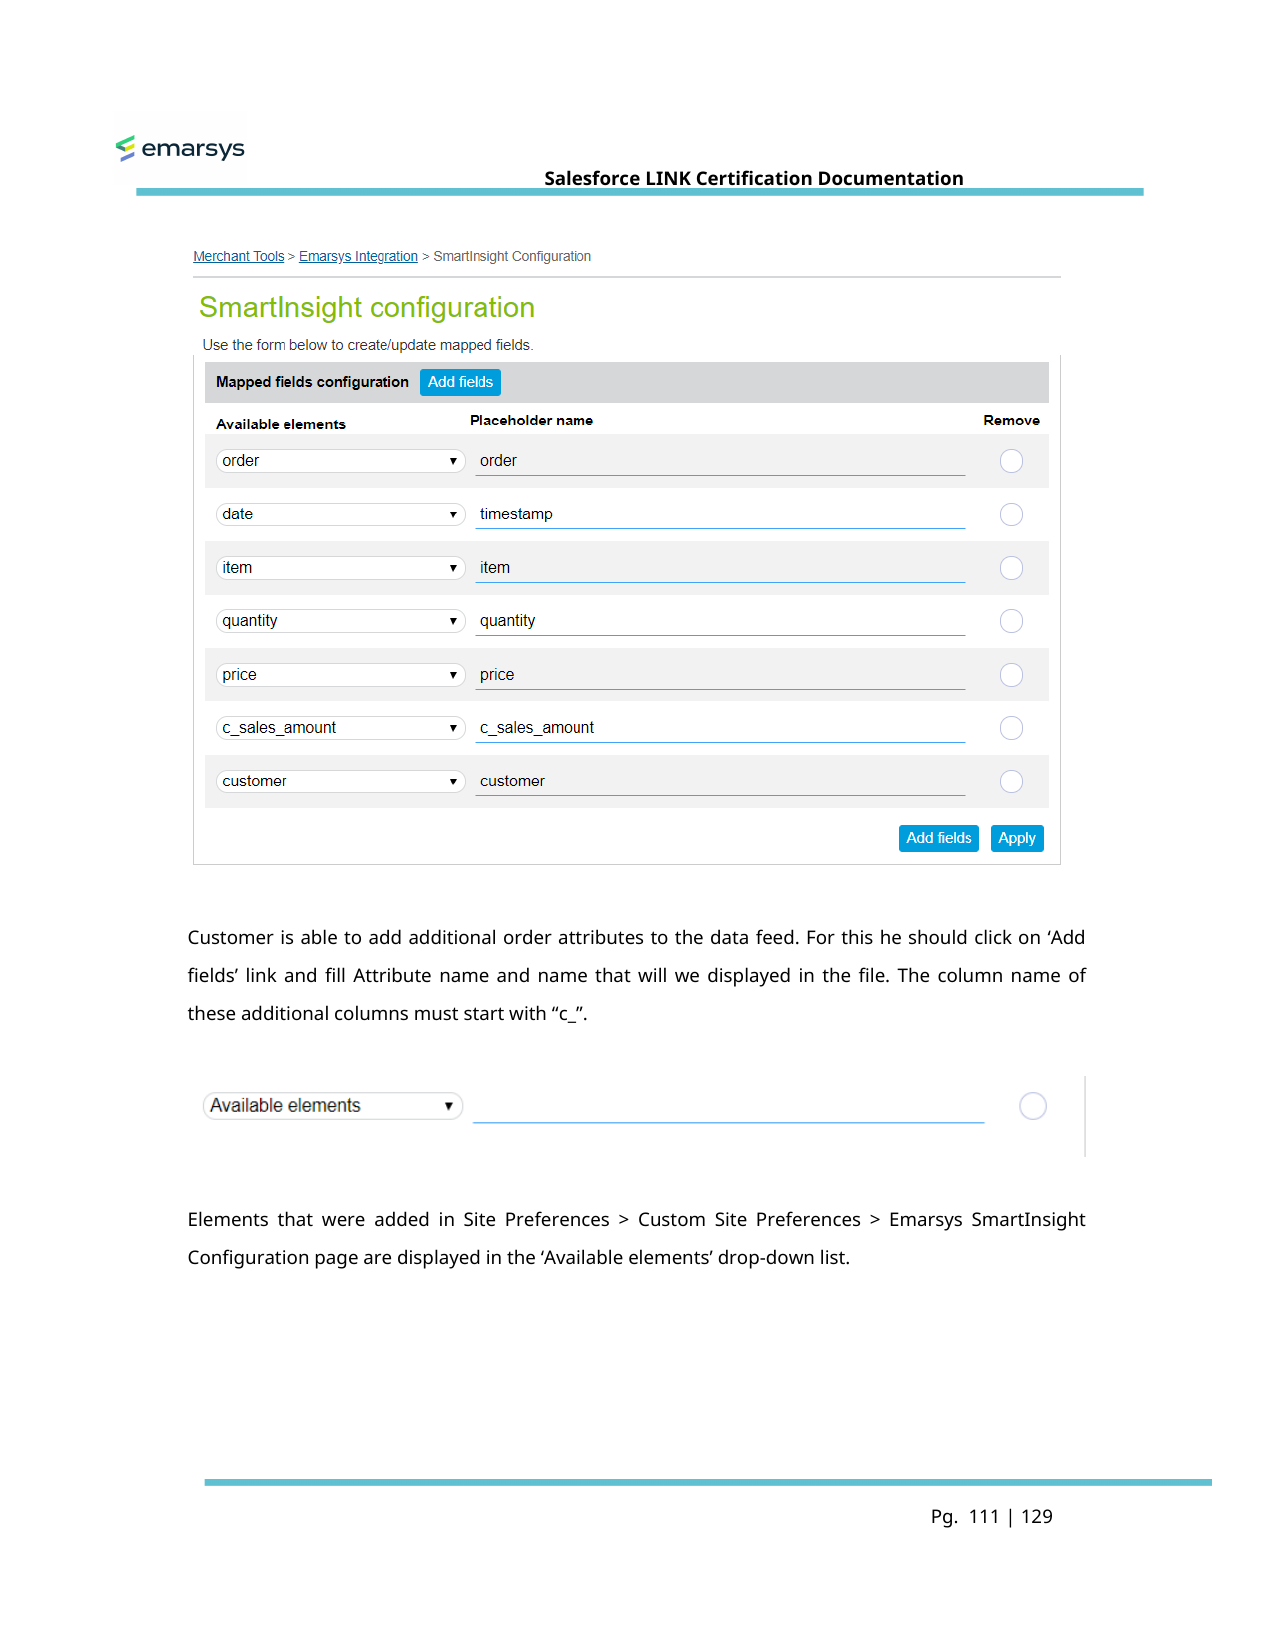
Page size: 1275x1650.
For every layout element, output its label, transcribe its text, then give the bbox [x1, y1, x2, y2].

picture [136, 188, 1144, 196]
text Elements that were added in Site Preferences > Custom Site Preferences > Emarsys SmartInsight Configuration page are displayed in the ‘Available elements’ drop-down list. [187, 1206, 1087, 1270]
picture [187, 1076, 1088, 1157]
picture [113, 111, 247, 185]
text Customer is able to add additional order attributes to the data feed. For this he should click on ‘Add fields’ link and fill Attribute name and name that will we displayed in the file. The column name of these additional columns must start with “c_”. [187, 924, 1087, 1026]
picture [187, 243, 1066, 874]
picture [204, 1479, 1212, 1486]
